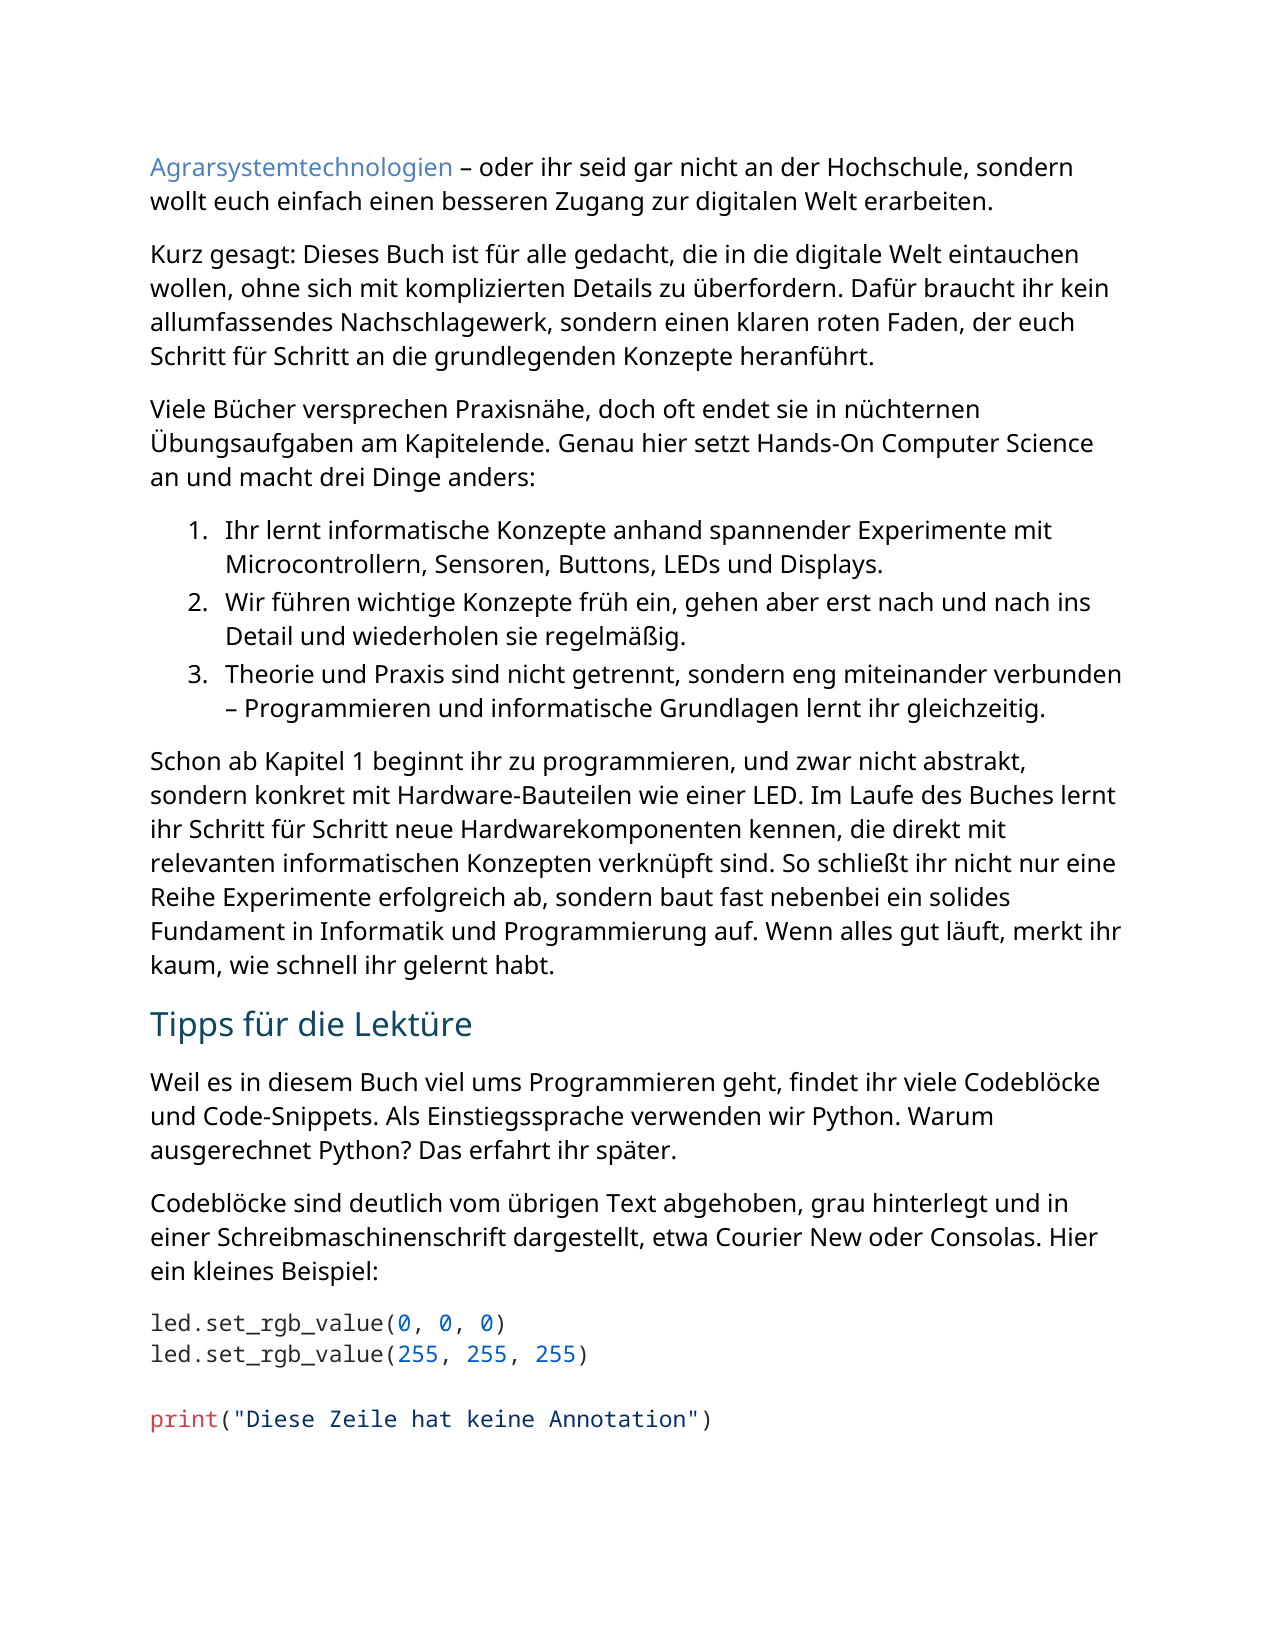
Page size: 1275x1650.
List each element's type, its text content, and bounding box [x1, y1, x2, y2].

list Wir führen wichtige Konzepte früh ein, gehen aber erst nach und nach ins Detail und wiederholen sie regelmäßig. [187, 585, 1125, 653]
list Theorie und Praxis sind nicht getrennt, sondern eng miteinander verbunden – Programmieren und informatische Grundlagen lernt ihr gleichzeitig. [187, 657, 1125, 725]
text Schon ab Kapitel 1 beginnt ihr zu programmieren, und zwar nicht abstrakt, sondern konkret mit Hardware-Bauteilen wie einer LED. Im Laufe des Buches lernt ihr Schritt für Schritt neue Hardwarekomponenten kennen, die direkt mit relevanten informatischen Konzepten verknüpft sind. So schließt ihr nicht nur eine Reihe Experimente erfolgreich ab, sondern baut fast nebenbei ein solides Fundament in Informatik und Programmierung auf. Wenn alles gut läuft, merkt ihr kaum, wie schnell ihr gelernt habt. [150, 743, 1125, 982]
text Viele Bücher versprechen Praxisnähe, doch oft endet sie in nüchternen Übungsaufgaben am Kapitelende. Genau hier setzt Hands-On Computer Science an und macht drei Dinge anders: [150, 392, 1125, 494]
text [150, 1307, 1125, 1468]
text Codeblöcke sind deutlich vom übrigen Text abgehoben, grau hinterlegt und in einer Schreibmaschinenschrift dargestellt, etwa Courier New oder Consolas. Hier ein kleines Beispiel: [150, 1186, 1125, 1288]
subtitle Tipps für die Lektüre [150, 1001, 1125, 1046]
text Weil es in diesem Buch viel ums Programmieren geht, findet ihr viele Codeblöcke und Code-Snippets. Als Einstiegssprache verwenden wir Python. Warum ausgerechnet Python? Das erfahrt ihr später. [150, 1065, 1125, 1167]
text Kurz gesagt: Dieses Buch ist für alle gedacht, die in die digitale Welt eintauchen wollen, ohne sich mit komplizierten Details zu überfordern. Dafür braucht ihr kein allumfassendes Nachschlagewerk, sondern einen klaren roten Faden, der euch Schritt für Schritt an die grundlegenden Konzepte heranführt. [150, 237, 1125, 373]
list Ihr lernt informatische Konzepte anhand spannender Experimente mit Microcontrollern, Sensoren, Buttons, LEDs und Displays. [187, 513, 1125, 581]
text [150, 150, 1125, 218]
